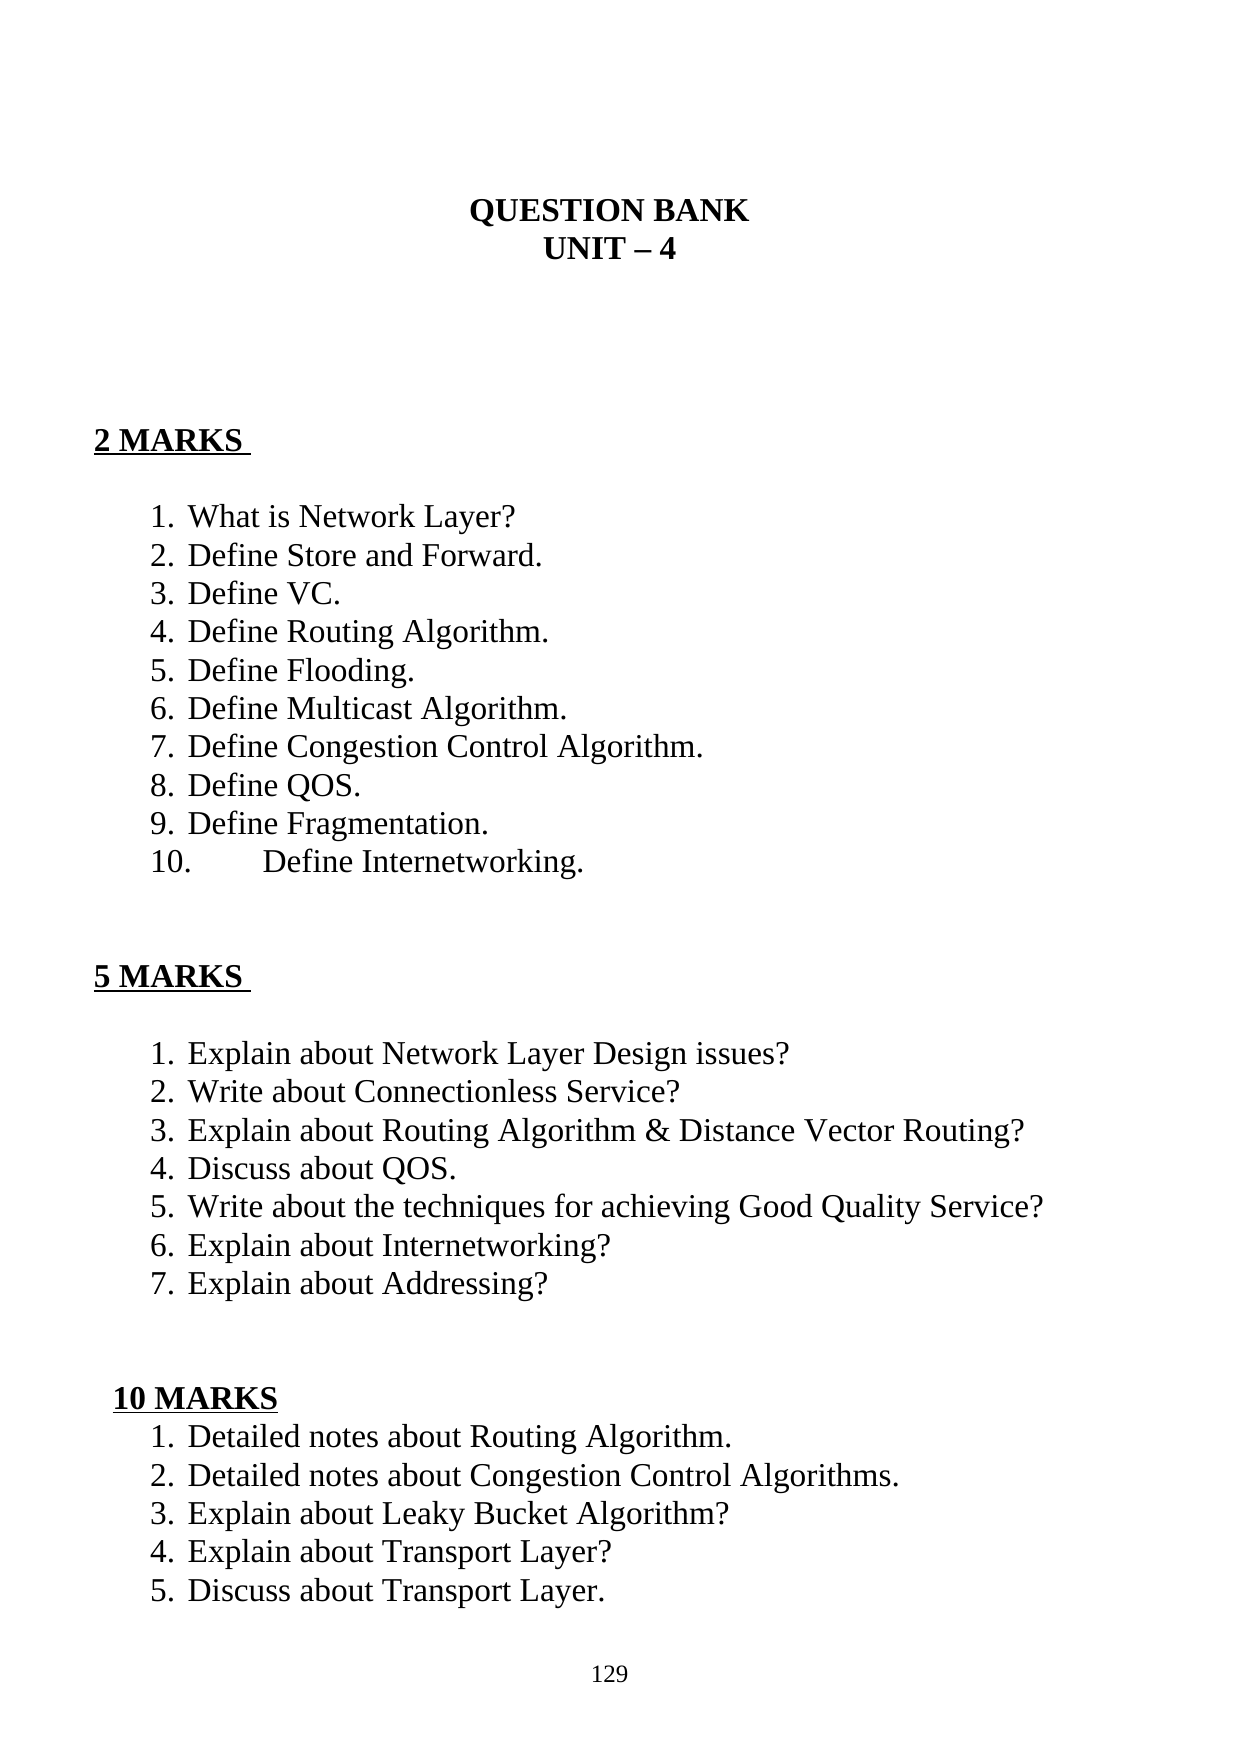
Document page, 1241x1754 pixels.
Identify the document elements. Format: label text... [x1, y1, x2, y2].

list Define Routing Algorithm. [150, 612, 1106, 650]
list Define Fragmentation. [150, 803, 1106, 842]
list Explain about Transport Layer? [150, 1532, 1106, 1570]
text QUESTION BANK [112, 190, 1106, 228]
list What is Network Layer? [150, 497, 1106, 535]
list Define Internetworking. [150, 842, 1106, 880]
list Define Congestion Control Algorithm. [150, 727, 1106, 765]
list Define Store and Forward. [150, 535, 1106, 573]
list Define QOS. [150, 765, 1106, 803]
list Explain about Network Layer Design issues? [150, 1033, 1106, 1072]
list Discuss about QOS. [150, 1148, 1106, 1187]
list Define Multicast Algorithm. [150, 688, 1106, 727]
list Explain about Routing Algorithm & Distance Vector Routing? [150, 1110, 1106, 1148]
text 10 MARKS [112, 1378, 1106, 1417]
list Write about the techniques for achieving Good Quality Service? [150, 1187, 1106, 1225]
list Explain about Internetworking? [150, 1225, 1106, 1263]
list Discuss about Transport Layer. [150, 1570, 1106, 1608]
list Explain about Addressing? [150, 1263, 1106, 1302]
list Define VC. [150, 573, 1106, 612]
text 2 MARKS [94, 420, 1106, 458]
text UNIT – 4 [112, 228, 1106, 267]
text 5 MARKS [94, 957, 1106, 995]
list Define Flooding. [150, 650, 1106, 688]
list Explain about Leaky Bucket Algorithm? [150, 1493, 1106, 1532]
list Detailed notes about Congestion Control Algorithms. [150, 1455, 1106, 1493]
list Detailed notes about Routing Algorithm. [150, 1417, 1106, 1455]
list Write about Connectionless Service? [150, 1072, 1106, 1110]
